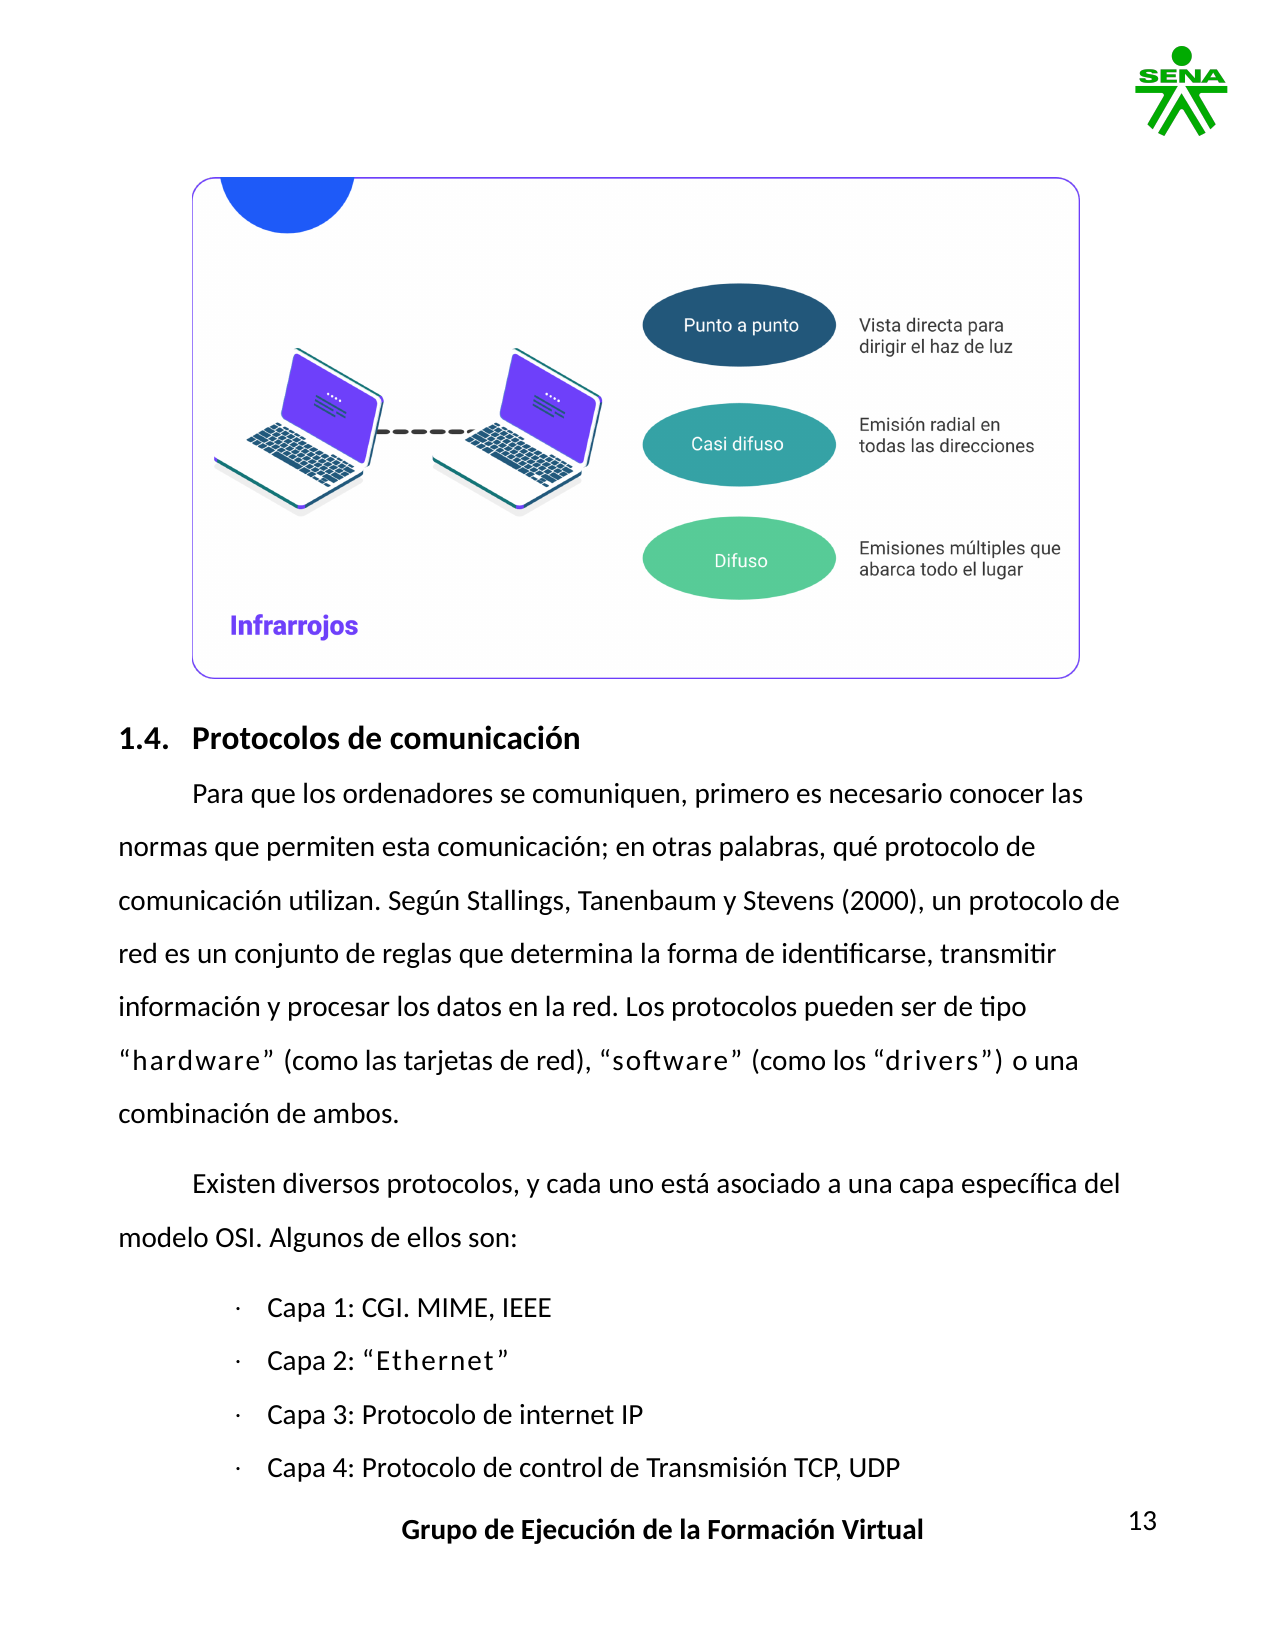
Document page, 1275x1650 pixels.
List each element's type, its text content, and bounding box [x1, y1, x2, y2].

list Capa 4: Protocolo de control de Transmisión TCP, UDP [229, 1449, 1157, 1485]
picture [192, 177, 1080, 679]
list Capa 2: “Ethernet” [229, 1342, 1157, 1378]
list Capa 3: Protocolo de internet IP [229, 1396, 1157, 1432]
picture [1135, 46, 1228, 136]
text Para que los ordenadores se comuniquen, primero es necesario conocer las normas que permiten esta comunicación; en otras palabras, qué protocolo de comunicación utilizan. Según Stallings, Tanenbaum y Stevens (2000), un protocolo de red es un conjunto de reglas que determina la forma de identificarse, transmitir información y procesar los datos en la red. Los protocolos pueden ser de tipo “hardware” (como las tarjetas de red), “software” (como los “drivers”) o una combinación de ambos. [118, 775, 1157, 1131]
text Existen diversos protocolos, y cada uno está asociado a una capa específica del modelo OSI. Algunos de ellos son: [118, 1166, 1157, 1254]
subtitle Protocolos de comunicación [118, 717, 1157, 758]
list Capa 1: CGI. MIME, IEEE [229, 1289, 1157, 1325]
